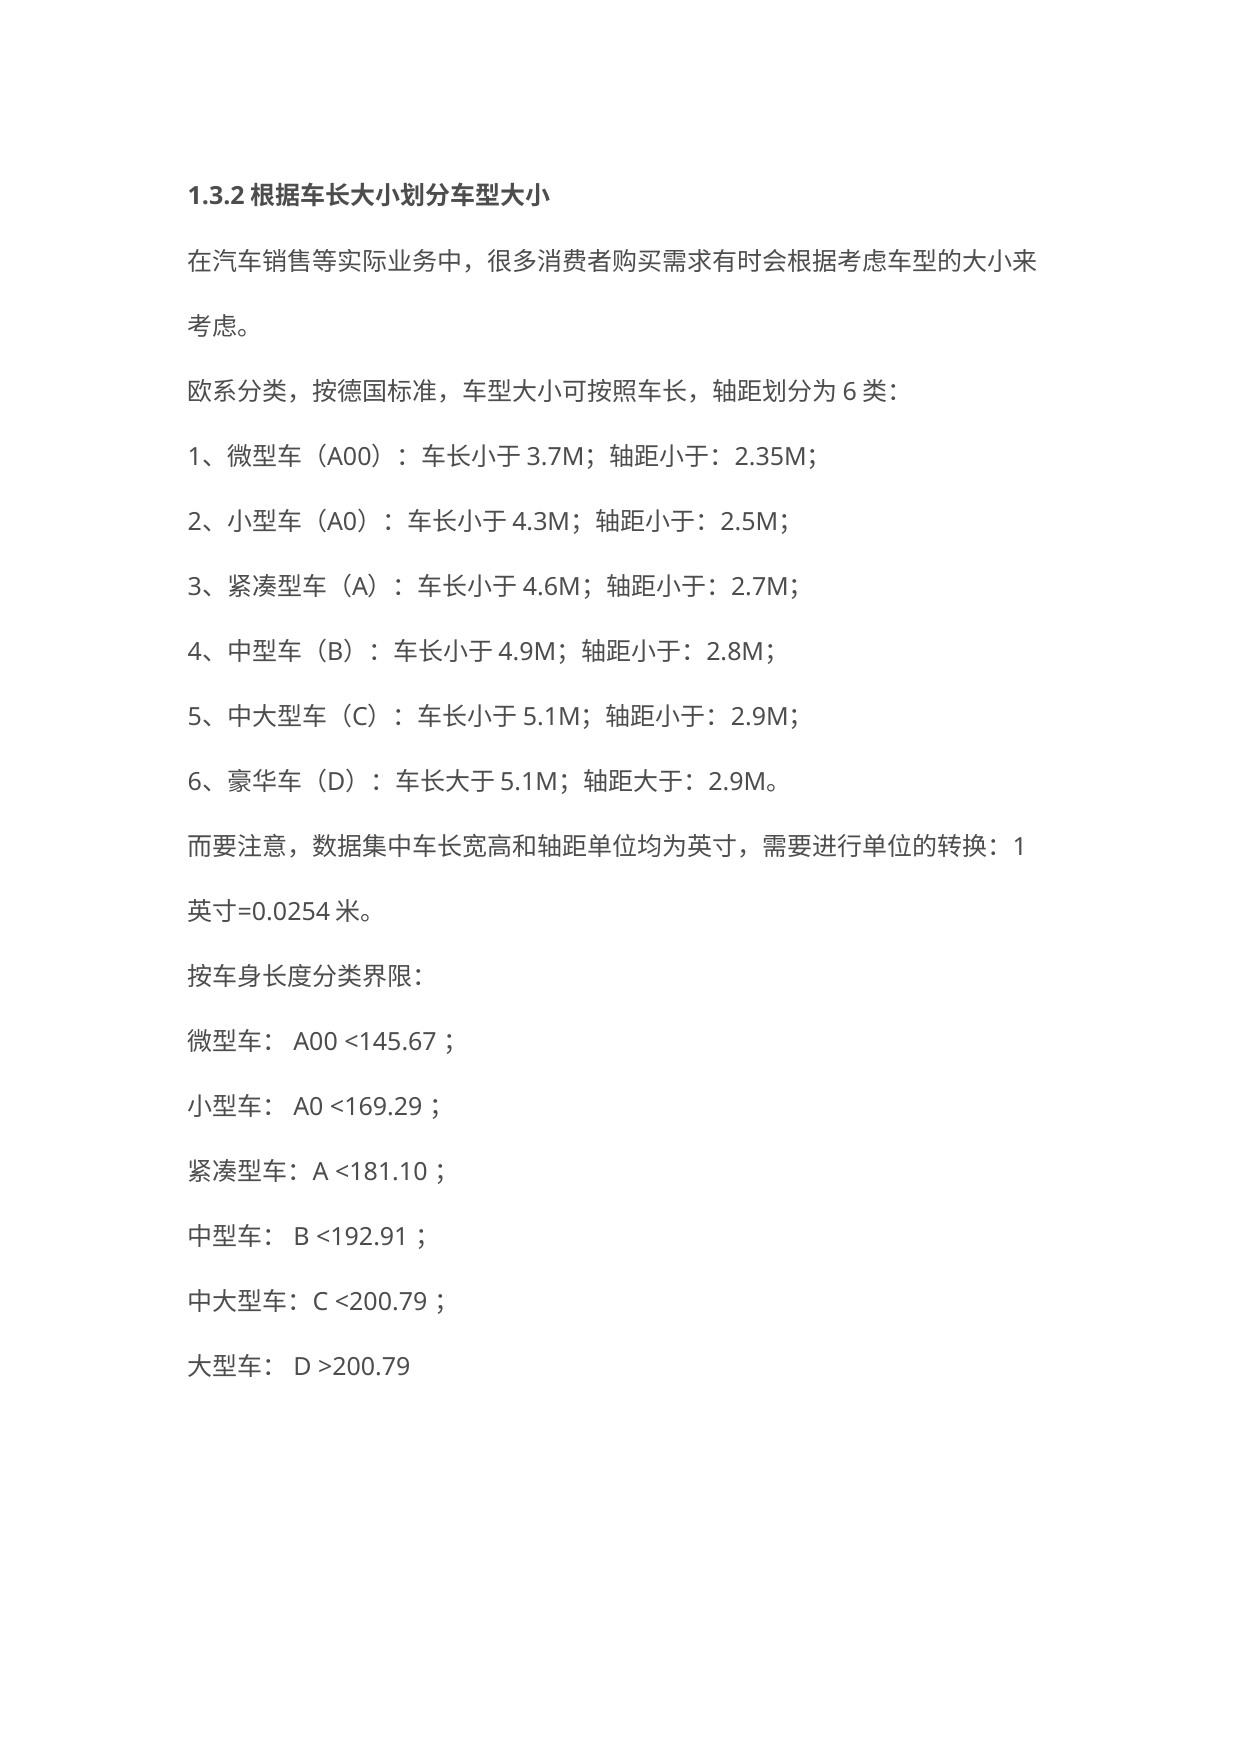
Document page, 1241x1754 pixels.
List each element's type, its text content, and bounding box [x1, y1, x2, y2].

text 3、紧凑型车（A）：车长小于4.6M；轴距小于：2.7M； [187, 552, 1053, 617]
text 而要注意，数据集中车长宽高和轴距单位均为英寸，需要进行单位的转换：1英寸=0.0254米。 [187, 812, 1053, 942]
text 紧凑型车：A <181.10 ； [187, 1137, 1053, 1202]
text 6、豪华车（D）：车长大于5.1M；轴距大于：2.9M。 [187, 747, 1053, 812]
text 1、微型车（A00）：车长小于3.7M；轴距小于：2.35M； [187, 422, 1053, 487]
text 中型车： B <192.91 ； [187, 1202, 1053, 1267]
text 按车身长度分类界限： [187, 942, 1053, 1007]
text 2、小型车（A0）：车长小于4.3M；轴距小于：2.5M； [187, 487, 1053, 552]
text 中大型车：C <200.79 ； [187, 1267, 1053, 1332]
text 欧系分类，按德国标准，车型大小可按照车长，轴距划分为6类： [187, 357, 1053, 422]
text 在汽车销售等实际业务中，很多消费者购买需求有时会根据考虑车型的大小来考虑。 [187, 227, 1053, 357]
text 1.3.2根据车长大小划分车型大小 [187, 162, 1053, 227]
text 微型车： A00 <145.67 ； [187, 1007, 1053, 1072]
text 4、中型车（B）：车长小于4.9M；轴距小于：2.8M； [187, 617, 1053, 682]
text 大型车： D >200.79 [187, 1332, 1053, 1397]
text 小型车： A0 <169.29 ； [187, 1072, 1053, 1137]
text 5、中大型车（C）：车长小于5.1M；轴距小于：2.9M； [187, 682, 1053, 747]
